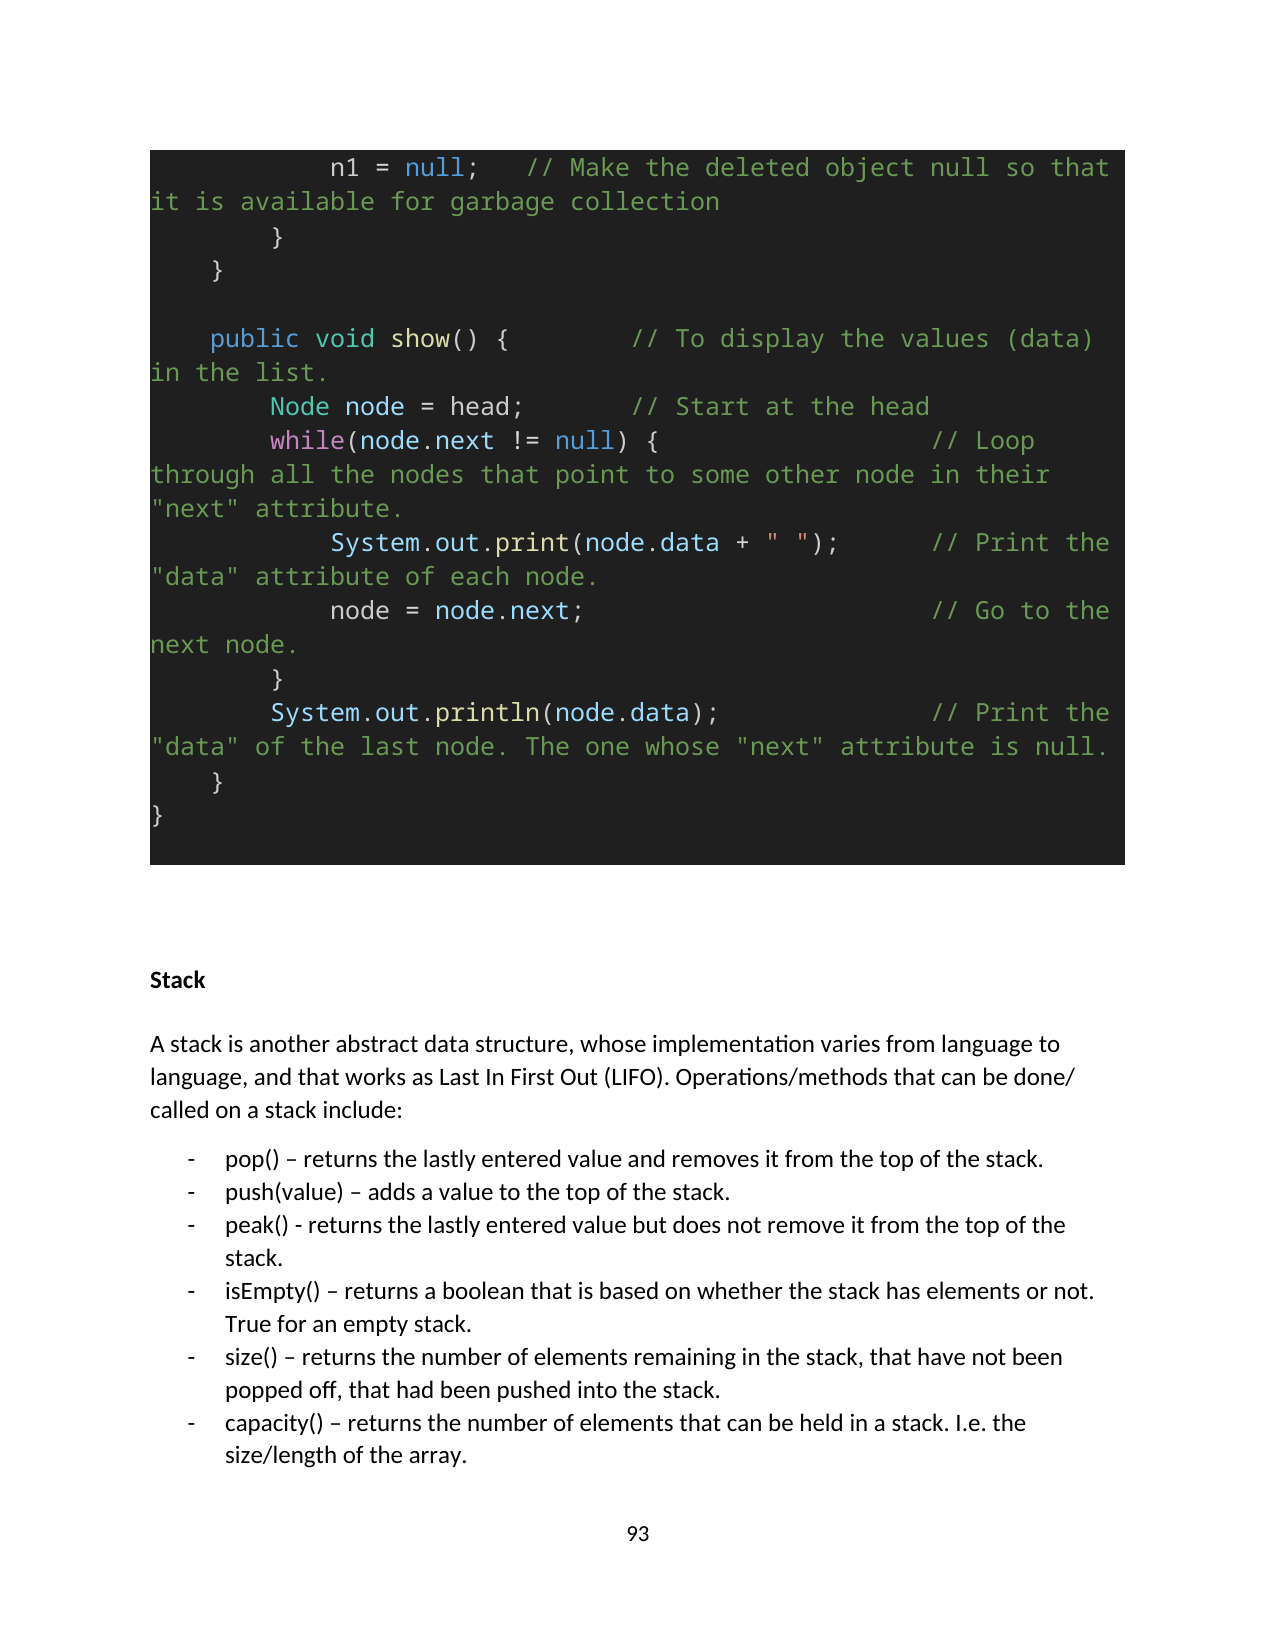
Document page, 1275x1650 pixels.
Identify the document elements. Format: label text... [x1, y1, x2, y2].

list pop() – returns the lastly entered value and removes it from the top of the stack. [187, 1143, 1125, 1174]
text node = node.next; // Go to the next node. [150, 593, 1125, 661]
text System.out.print(node.data + " "); // Print the "data" attribute of each node. [150, 525, 1125, 593]
text System.out.println(node.data); // Print the "data" of the last node. The one whose "next" attribute is null. [150, 695, 1125, 763]
list capacity() – returns the number of elements that can be held in a stack. I.e. the size/length of the array. [187, 1407, 1125, 1470]
text public void show() { // To display the values (data) in the list. [150, 320, 1125, 388]
text Node node = head; // Start at the head [150, 388, 1125, 422]
text } [150, 661, 1125, 695]
list push(value) – adds a value to the top of the stack. [187, 1176, 1125, 1207]
text } [150, 763, 1125, 797]
text } [150, 252, 1125, 286]
text } [150, 218, 1125, 252]
list isEmpty() – returns a boolean that is based on whether the stack has elements or not. True for an empty stack. [187, 1275, 1125, 1338]
text A stack is another abstract data structure, whose implementation varies from language to language, and that works as Last In First Out (LIFO). Operations/methods that can be done/ called on a stack include: [150, 1028, 1125, 1124]
list size() – returns the number of elements remaining in the stack, that have not been popped off, that had been pushed into the stack. [187, 1341, 1125, 1404]
text while(node.next != null) { // Loop through all the nodes that point to some other node in their "next" attribute. [150, 422, 1125, 525]
subtitle Stack [150, 964, 1125, 995]
text } [150, 797, 1125, 831]
list peak() - returns the lastly entered value but does not remove it from the top of the stack. [187, 1209, 1125, 1273]
text n1 = null; // Make the deleted object null so that it is available for garbage collection [150, 150, 1125, 218]
